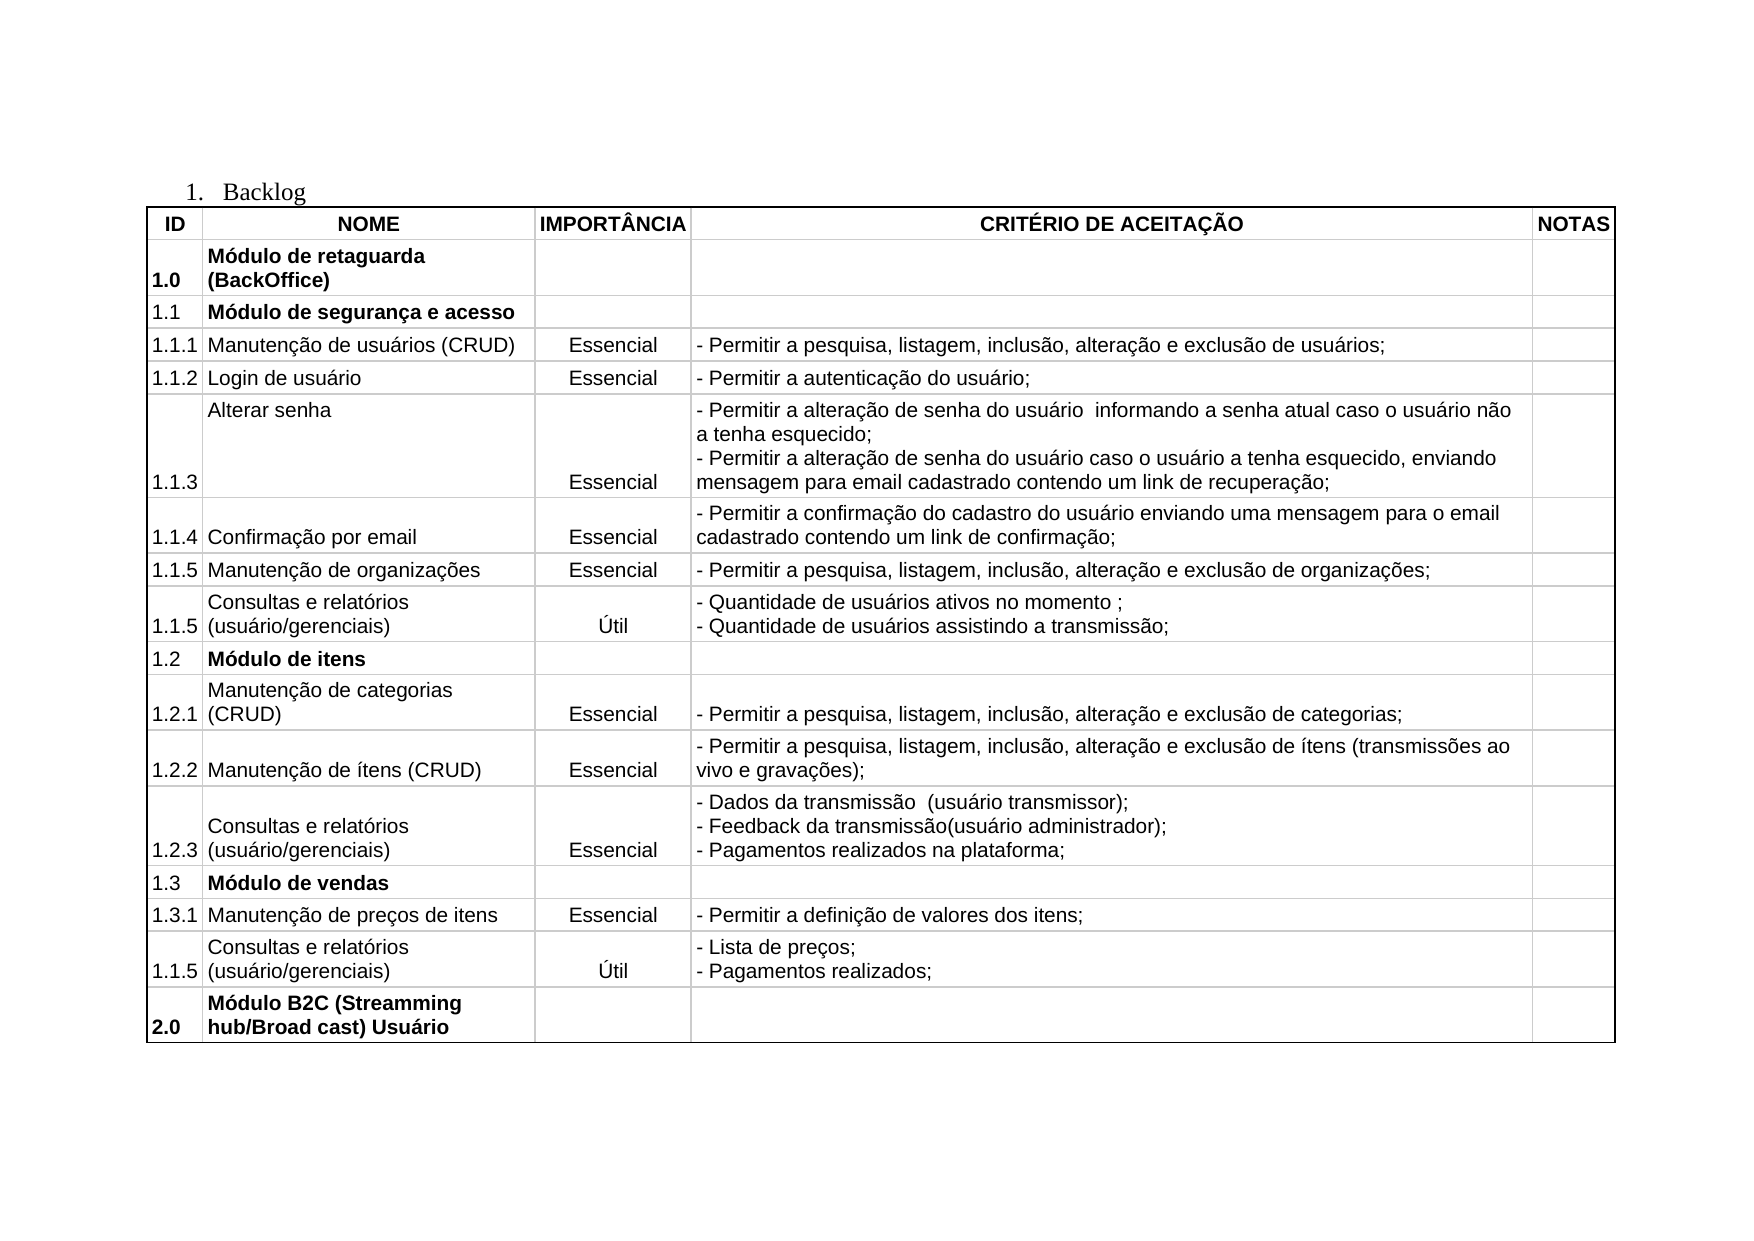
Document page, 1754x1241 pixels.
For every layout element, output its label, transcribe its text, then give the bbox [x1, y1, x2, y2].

table_cell Essencial [536, 787, 690, 865]
table_cell [1533, 899, 1614, 930]
table_cell 1.2.3 [148, 787, 202, 865]
table_cell 1.1.5 [148, 932, 202, 986]
table_cell - Dados da transmissão (usuário transmissor); - Feedback da transmissão(usuário administrador); - Pagamentos realizados na plataforma; [692, 787, 1532, 865]
table_cell - Permitir a confirmação do cadastro do usuário enviando uma mensagem para o email cadastrado contendo um link de confirmação; [692, 498, 1532, 552]
table_cell 1.2.1 [148, 675, 202, 729]
table_header NOTAS [1533, 208, 1614, 239]
table_cell - Quantidade de usuários ativos no momento ; - Quantidade de usuários assistindo a transmissão; [692, 587, 1532, 641]
table_cell Módulo B2C (Streamming hub/Broad cast) Usuário [203, 988, 534, 1042]
table_cell - Permitir a pesquisa, listagem, inclusão, alteração e exclusão de organizações; [692, 554, 1532, 585]
table_cell [692, 240, 1532, 294]
table_cell [692, 866, 1532, 898]
table_cell Módulo de itens [203, 642, 534, 674]
table_cell 1.1.5 [148, 587, 202, 641]
table_cell [1533, 866, 1614, 898]
table_cell Essencial [536, 362, 690, 393]
table_cell [536, 988, 690, 1042]
table_cell Útil [536, 932, 690, 986]
table_cell [1533, 296, 1614, 327]
table_cell [536, 866, 690, 898]
table_cell [1533, 587, 1614, 641]
table_cell [1533, 498, 1614, 552]
table_cell Essencial [536, 731, 690, 785]
table_cell - Permitir a alteração de senha do usuário informando a senha atual caso o usuário não a tenha esquecido; - Permitir a alteração de senha do usuário caso o usuário a tenha esquecido, enviando mensagem para email cadastrado contendo um link de recuperação; [692, 395, 1532, 497]
table_cell Útil [536, 587, 690, 641]
table_cell - Permitir a definição de valores dos itens; [692, 899, 1532, 930]
table_cell Consultas e relatórios (usuário/gerenciais) [203, 587, 534, 641]
table_cell [536, 642, 690, 674]
table_cell 1.0 [148, 240, 202, 294]
table_cell 1.2.2 [148, 731, 202, 785]
table_cell [692, 642, 1532, 674]
table_cell 1.1 [148, 296, 202, 327]
table_cell Essencial [536, 675, 690, 729]
table_header CRITÉRIO DE ACEITAÇÃO [692, 208, 1532, 239]
table_cell [1533, 642, 1614, 674]
table_cell [1533, 240, 1614, 294]
table_cell - Permitir a pesquisa, listagem, inclusão, alteração e exclusão de usuários; [692, 329, 1532, 360]
table_cell Essencial [536, 554, 690, 585]
table_cell [1533, 395, 1614, 497]
table_cell 1.1.2 [148, 362, 202, 393]
table_cell Essencial [536, 498, 690, 552]
table_cell [1533, 362, 1614, 393]
table_cell [536, 296, 690, 327]
table_cell 1.1.1 [148, 329, 202, 360]
table_header NOME [203, 208, 534, 239]
table_cell Consultas e relatórios (usuário/gerenciais) [203, 787, 534, 865]
table_cell - Lista de preços; - Pagamentos realizados; [692, 932, 1532, 986]
table_cell Módulo de segurança e acesso [203, 296, 534, 327]
table_cell - Permitir a pesquisa, listagem, inclusão, alteração e exclusão de ítens (transmissões ao vivo e gravações); [692, 731, 1532, 785]
table_cell Manutenção de usuários (CRUD) [203, 329, 534, 360]
table_cell [1533, 932, 1614, 986]
subtitle Backlog [185, 177, 1606, 206]
table_cell 1.1.5 [148, 554, 202, 585]
table_cell Módulo de retaguarda (BackOffice) [203, 240, 534, 294]
table_cell Manutenção de organizações [203, 554, 534, 585]
table_cell 1.2 [148, 642, 202, 674]
table_cell [1533, 554, 1614, 585]
table_cell Manutenção de preços de itens [203, 899, 534, 930]
table_cell - Permitir a autenticação do usuário; [692, 362, 1532, 393]
table_cell 1.1.3 [148, 395, 202, 497]
table_cell [692, 988, 1532, 1042]
table_cell Essencial [536, 899, 690, 930]
table_cell Manutenção de ítens (CRUD) [203, 731, 534, 785]
table_cell 2.0 [148, 988, 202, 1042]
table_cell Manutenção de categorias (CRUD) [203, 675, 534, 729]
table_cell [536, 240, 690, 294]
table_cell Consultas e relatórios (usuário/gerenciais) [203, 932, 534, 986]
table_cell 1.3.1 [148, 899, 202, 930]
table_cell Módulo de vendas [203, 866, 534, 898]
table_cell Login de usuário [203, 362, 534, 393]
table_cell Essencial [536, 329, 690, 360]
table_header ID [148, 208, 202, 239]
table_cell Confirmação por email [203, 498, 534, 552]
table_cell Essencial [536, 395, 690, 497]
table_cell 1.1.4 [148, 498, 202, 552]
table_cell [692, 296, 1532, 327]
table_cell Alterar senha [203, 395, 534, 497]
table_header IMPORTÂNCIA [536, 208, 690, 239]
table_cell [1533, 329, 1614, 360]
table_cell 1.3 [148, 866, 202, 898]
table_cell [1533, 988, 1614, 1042]
table_cell [1533, 675, 1614, 729]
table_cell [1533, 731, 1614, 785]
table_cell - Permitir a pesquisa, listagem, inclusão, alteração e exclusão de categorias; [692, 675, 1532, 729]
table_cell [1533, 787, 1614, 865]
